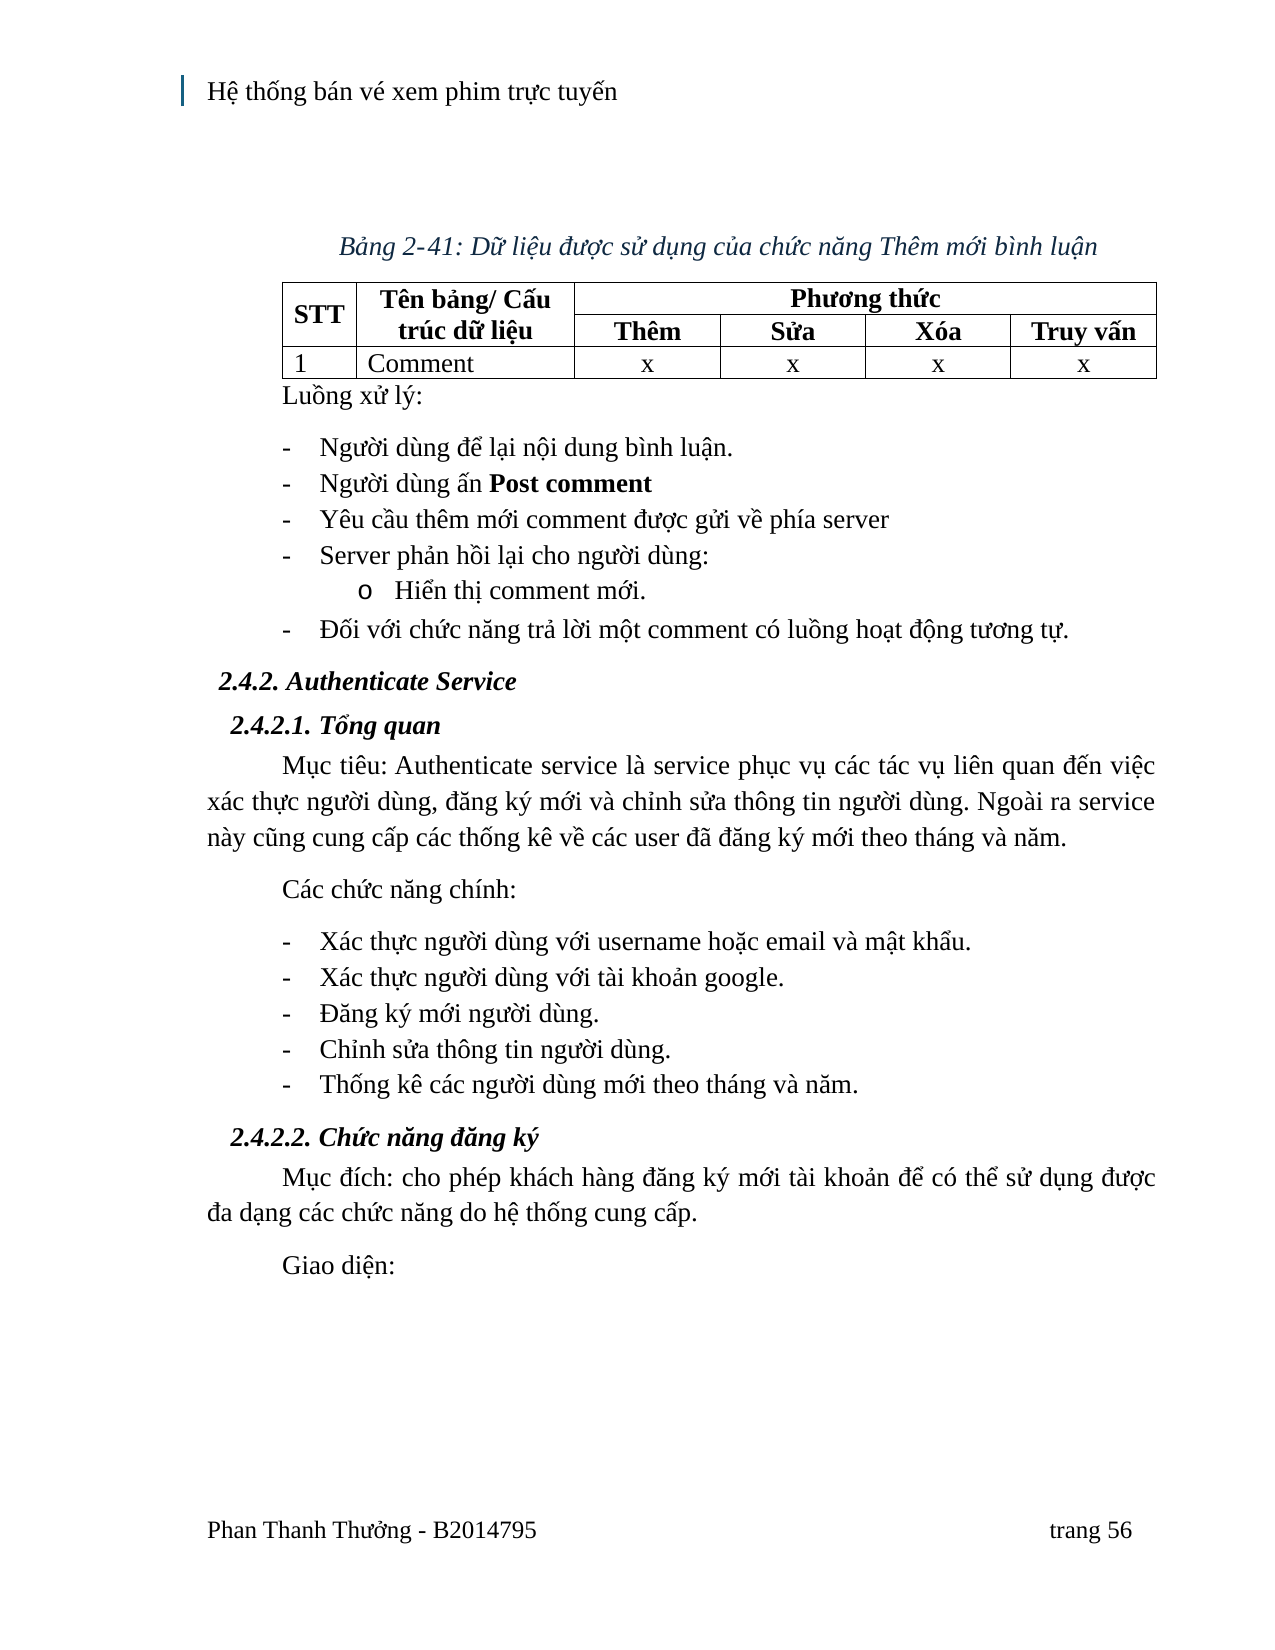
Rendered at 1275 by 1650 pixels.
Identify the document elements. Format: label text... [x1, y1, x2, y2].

table_header Phương thức [575, 283, 1156, 314]
list Đối với chức năng trả lời một comment có luồng hoạt động tương tự. [282, 613, 1157, 644]
list Người dùng để lại nội dung bình luận. [282, 432, 1157, 463]
text Bảng 2-41: Dữ liệu được sử dụng của chức năng Thêm mới bình luận [207, 229, 1157, 261]
list Hiển thị comment mới. [357, 574, 1157, 608]
table_cell Sửa [721, 315, 865, 346]
list Server phản hồi lại cho người dùng: [282, 539, 1157, 570]
list Yêu cầu thêm mới comment được gửi về phía server [282, 503, 1157, 534]
table_cell x [866, 347, 1010, 378]
text Luồng xử lý: [207, 379, 1157, 410]
list Chỉnh sửa thông tin người dùng. [282, 1033, 1157, 1064]
subtitle Tổng quan [230, 709, 1157, 741]
text Mục đích: cho phép khách hàng đăng ký mới tài khoản để có thể sử dụng được đa dạng các chức năng do hệ thống cung cấp. [207, 1161, 1157, 1228]
table_header STT [283, 283, 356, 346]
table_cell Comment [357, 347, 574, 378]
table_cell x [575, 347, 720, 378]
table_cell 1 [283, 347, 356, 378]
table_cell x [721, 347, 865, 378]
text Các chức năng chính: [207, 873, 1157, 904]
table_cell Xóa [866, 315, 1010, 346]
table_cell Truy vấn [1011, 315, 1156, 346]
subtitle Chức năng đăng ký [230, 1121, 1157, 1152]
table_cell Thêm [575, 315, 720, 346]
list Xác thực người dùng với username hoặc email và mật khẩu. [282, 926, 1157, 957]
list Xác thực người dùng với tài khoản google. [282, 961, 1157, 992]
list Thống kê các người dùng mới theo tháng và năm. [282, 1068, 1157, 1099]
table_header Tên bảng/ Cấu trúc dữ liệu [357, 283, 574, 346]
subtitle Authenticate Service [218, 665, 1157, 696]
text Giao diện: [207, 1249, 1157, 1280]
text Mục tiêu: Authenticate service là service phục vụ các tác vụ liên quan đến việc xác thực người dùng, đăng ký mới và chỉnh sửa thông tin người dùng. Ngoài ra service này cũng cung cấp các thống kê về các user đã đăng ký mới theo tháng và năm. [207, 749, 1157, 852]
list Đăng ký mới người dùng. [282, 997, 1157, 1028]
table_cell x [1011, 347, 1156, 378]
list Người dùng ấn Post comment [282, 467, 1157, 498]
